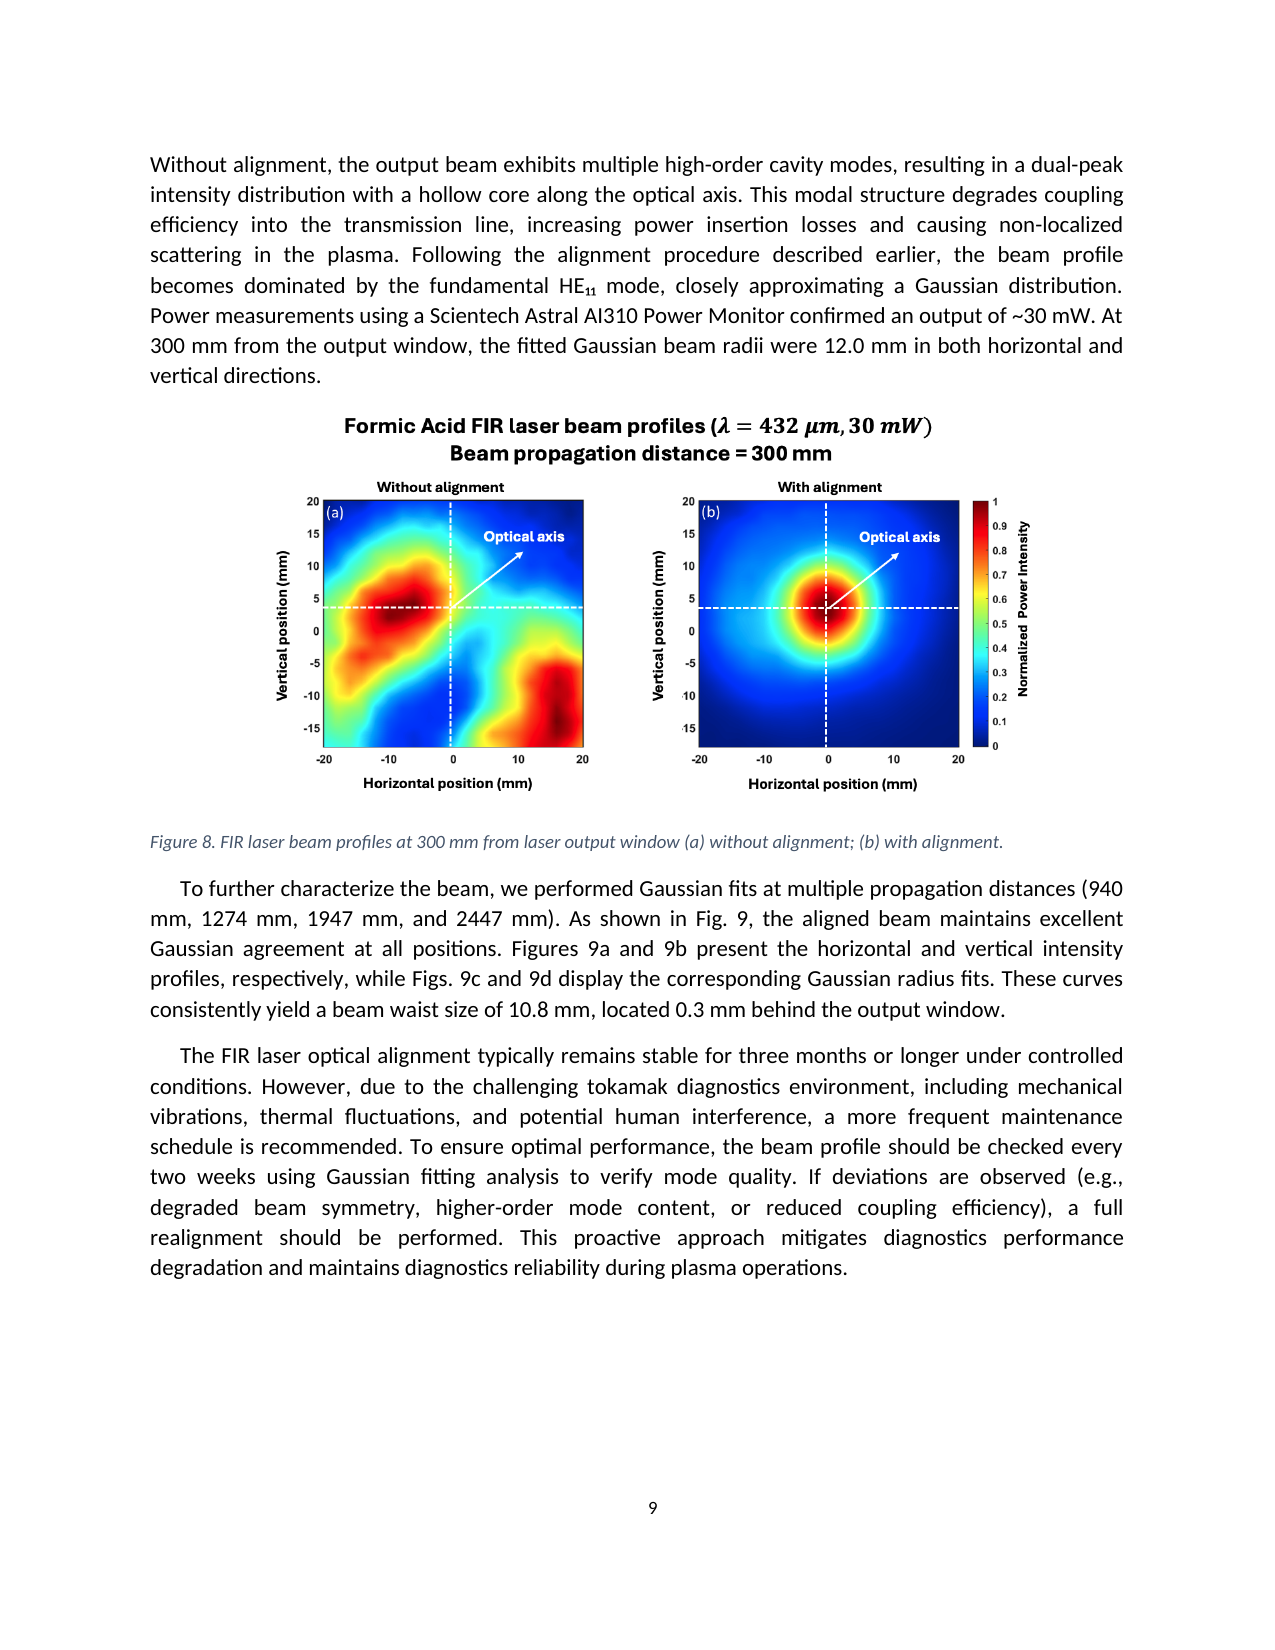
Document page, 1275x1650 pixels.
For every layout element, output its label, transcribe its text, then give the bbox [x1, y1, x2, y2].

picture [264, 408, 1041, 812]
text The FIR laser optical alignment typically remains stable for three months or longer under controlled conditions. However, due to the challenging tokamak diagnostics environment, including mechanical vibrations, thermal fluctuations, and potential human interference, a more frequent maintenance schedule is recommended. To ensure optimal performance, the beam profile should be checked every two weeks using Gaussian fitting analysis to verify mode quality. If deviations are observed (e.g., degraded beam symmetry, higher-order mode content, or reduced coupling efficiency), a full realignment should be performed. This proactive approach mitigates diagnostics performance degradation and maintains diagnostics reliability during plasma operations. [150, 1042, 1125, 1281]
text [150, 150, 1125, 389]
text Figure 8. FIR laser beam profiles at 300 mm from laser output window (a) without alignment; (b) with alignment. [150, 830, 1125, 853]
text To further characterize the beam, we performed Gaussian fits at multiple propagation distances (940 mm, 1274 mm, 1947 mm, and 2447 mm). As shown in Fig. 9, the aligned beam maintains excellent Gaussian agreement at all positions. Figures 9a and 9b present the horizontal and vertical intensity profiles, respectively, while Figs. 9c and 9d display the corresponding Gaussian radius fits. These curves consistently yield a beam waist size of 10.8 mm, located 0.3 mm behind the output window. [150, 874, 1125, 1023]
